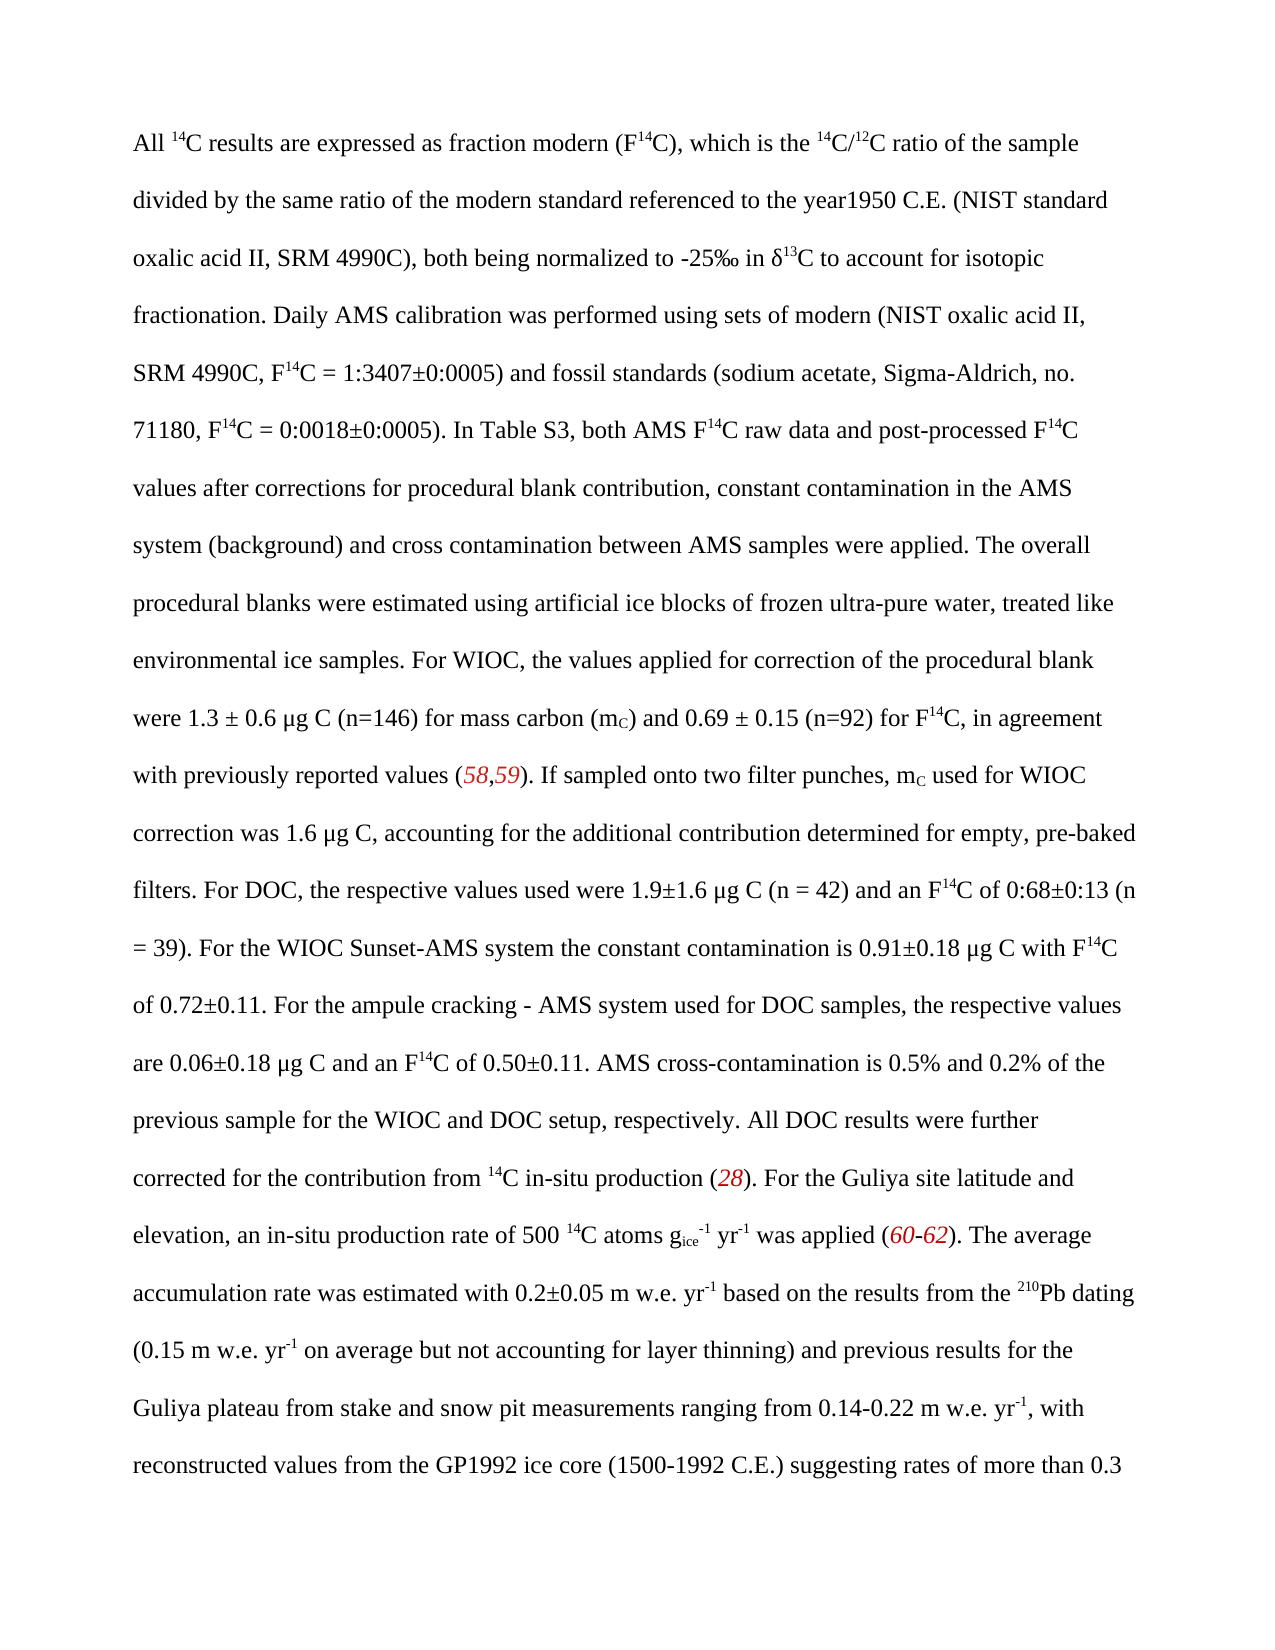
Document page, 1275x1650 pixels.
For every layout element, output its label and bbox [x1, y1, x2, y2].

text [133, 128, 1137, 1479]
